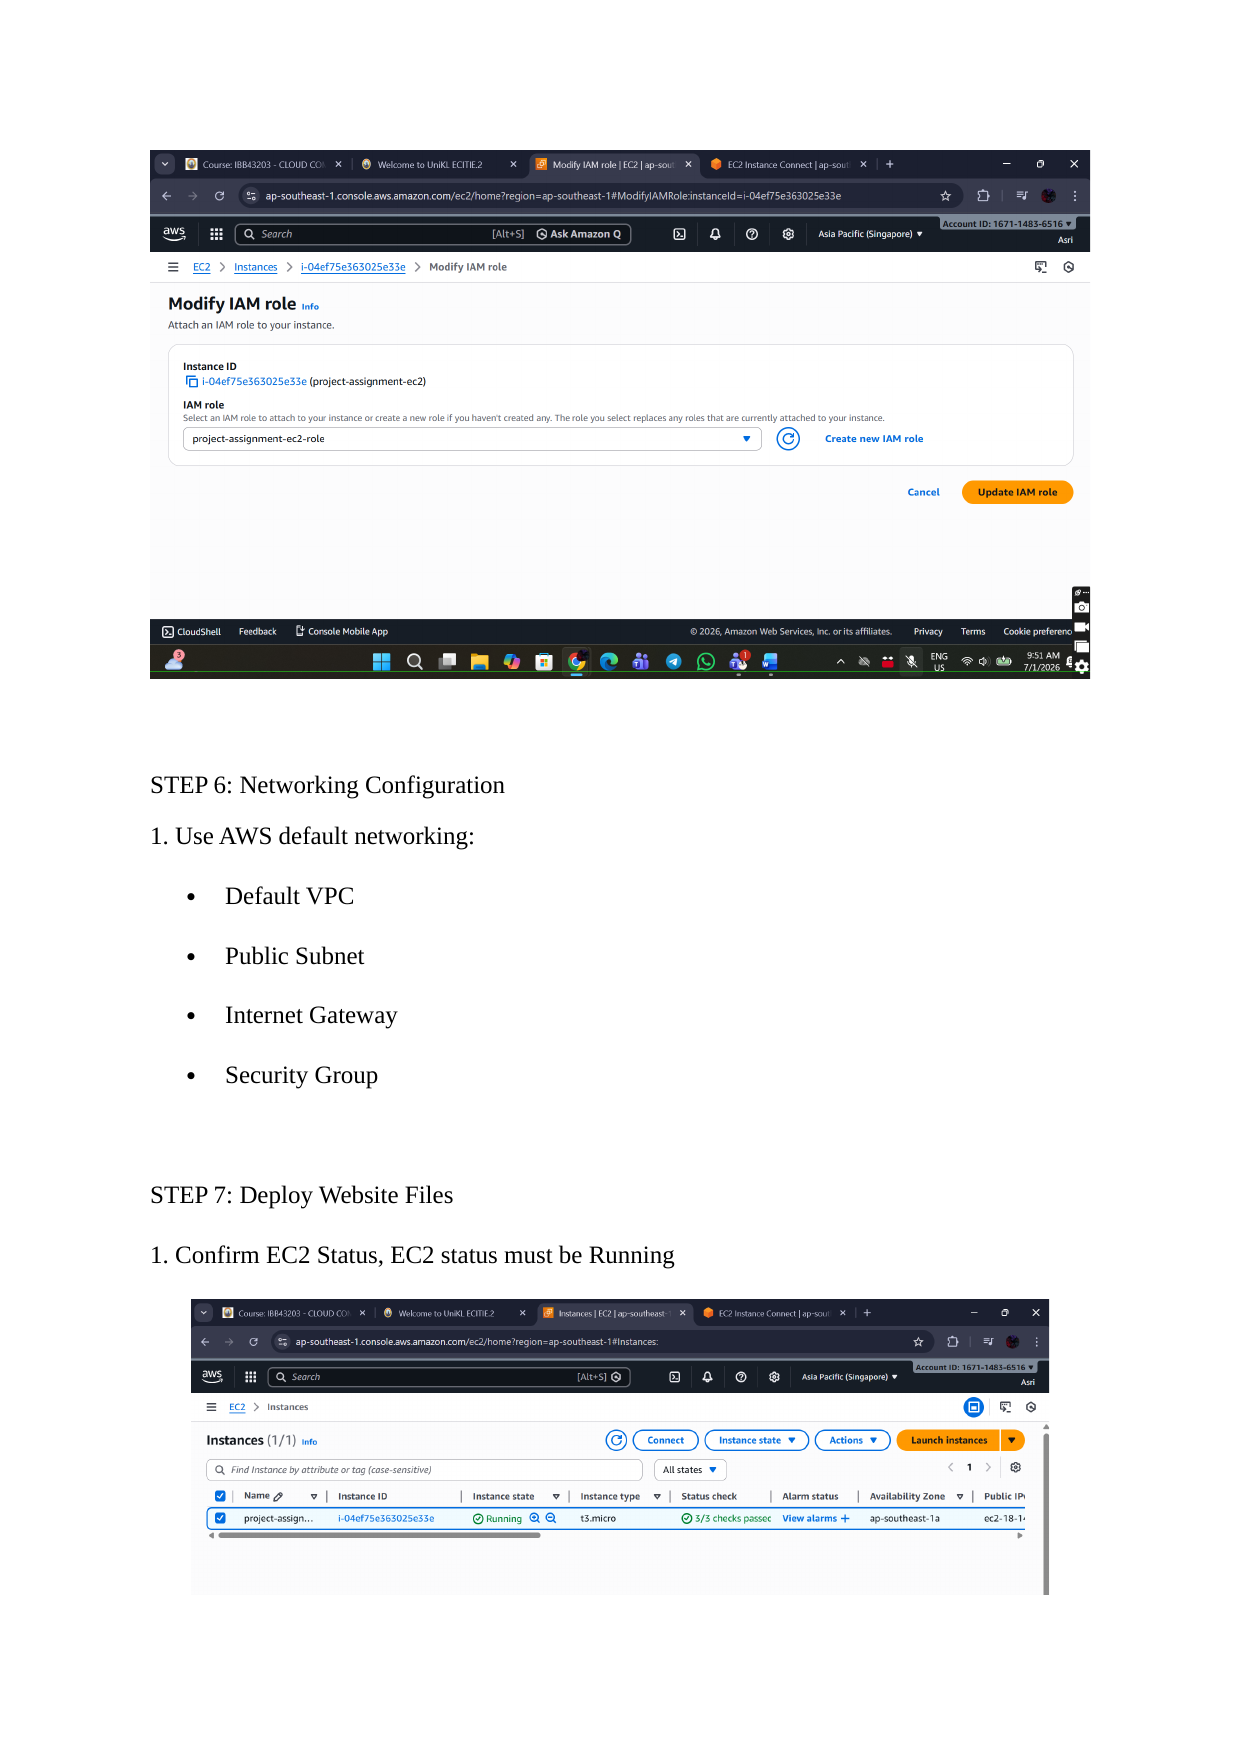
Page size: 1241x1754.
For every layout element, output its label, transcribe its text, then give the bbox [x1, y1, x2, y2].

text STEP 7: Deploy Website Files [150, 1180, 1090, 1209]
text 1. Confirm EC2 Status, EC2 status must be Running [150, 1240, 1090, 1268]
list Internet Gateway [187, 1001, 1090, 1029]
list Public Subnet [187, 941, 1090, 969]
list Default VPC [187, 881, 1090, 910]
picture [150, 150, 1091, 679]
subtitle STEP 6: Networking Configuration [150, 770, 1090, 798]
text 1. Use AWS default networking: [150, 821, 1090, 850]
picture [191, 1299, 1050, 1595]
list Security Group [187, 1060, 1090, 1089]
